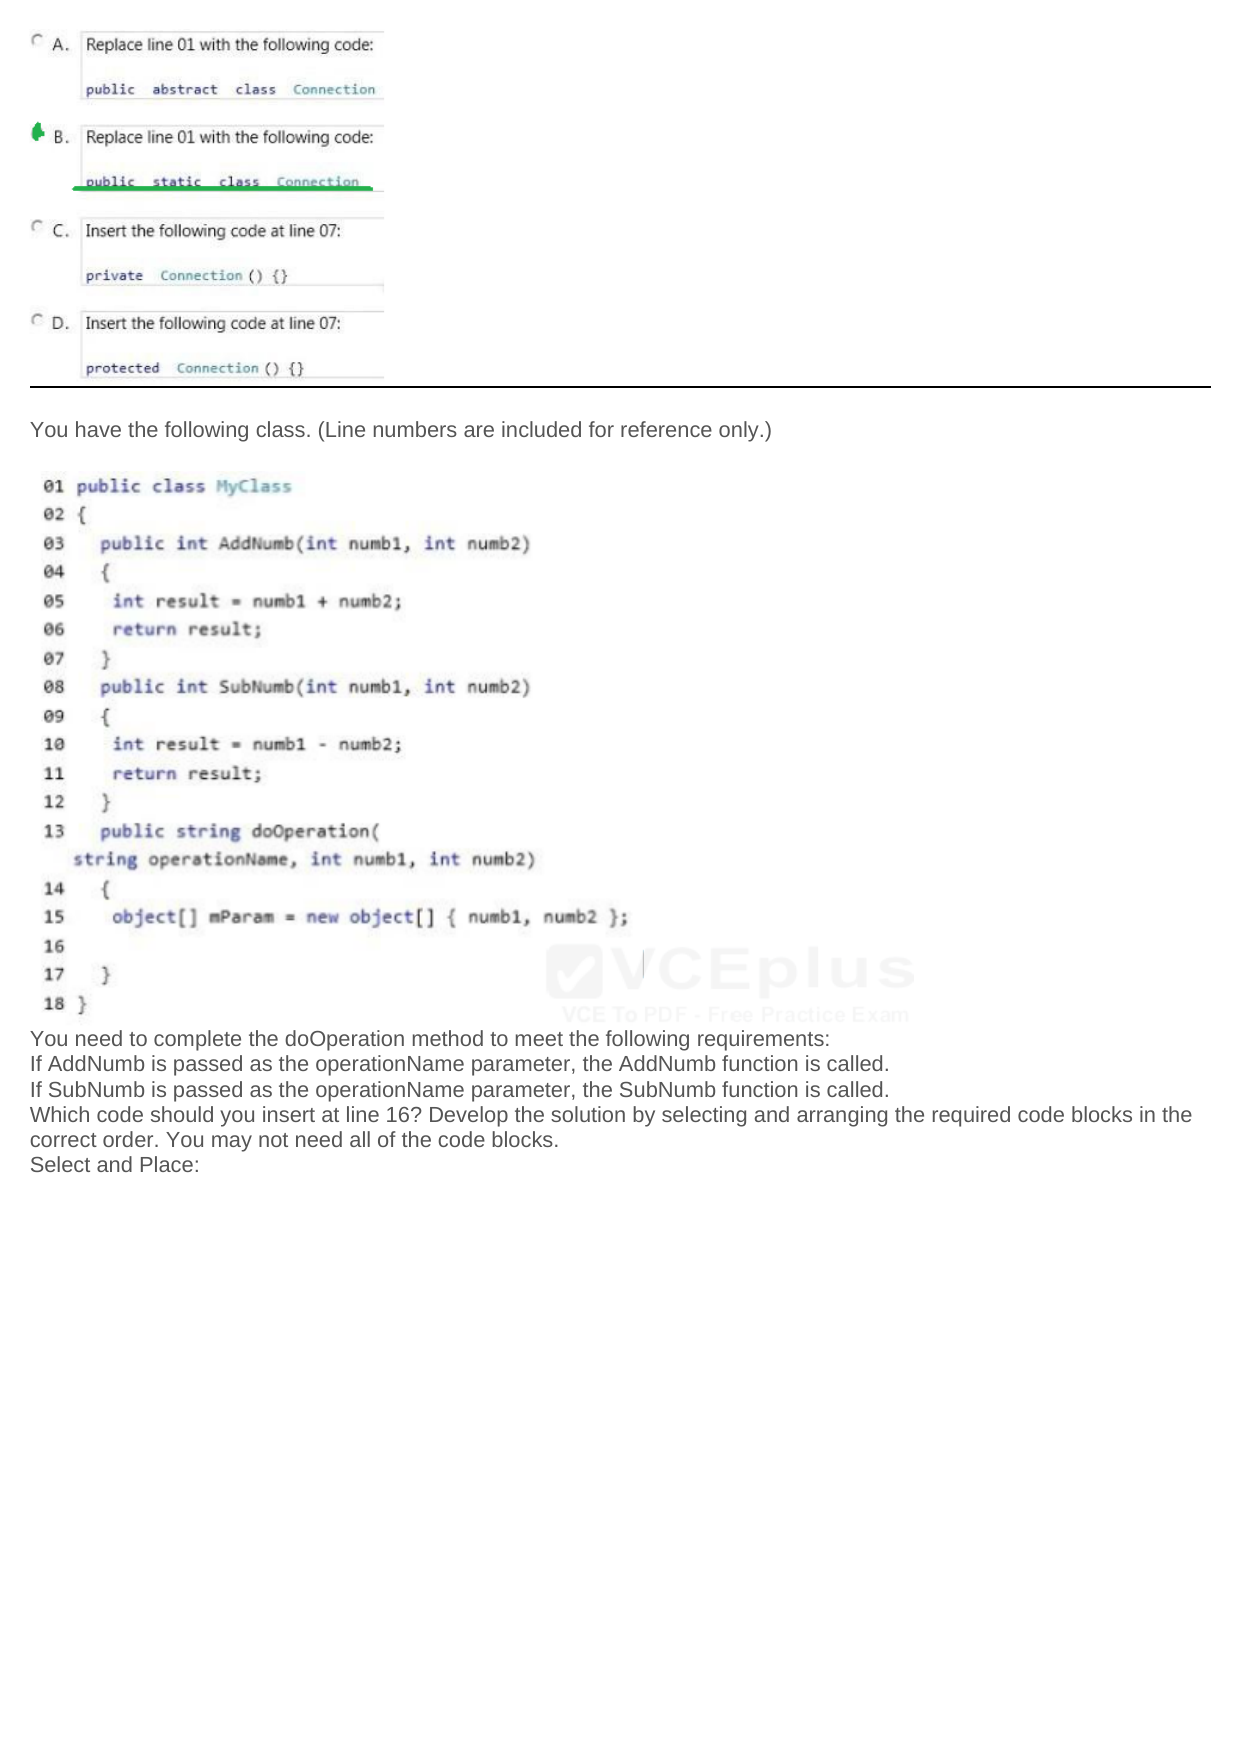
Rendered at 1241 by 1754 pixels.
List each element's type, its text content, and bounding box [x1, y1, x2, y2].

picture [29, 29, 385, 385]
picture [29, 471, 914, 1027]
text You have the following class. (Line numbers are included for reference only.) [29, 417, 1211, 442]
